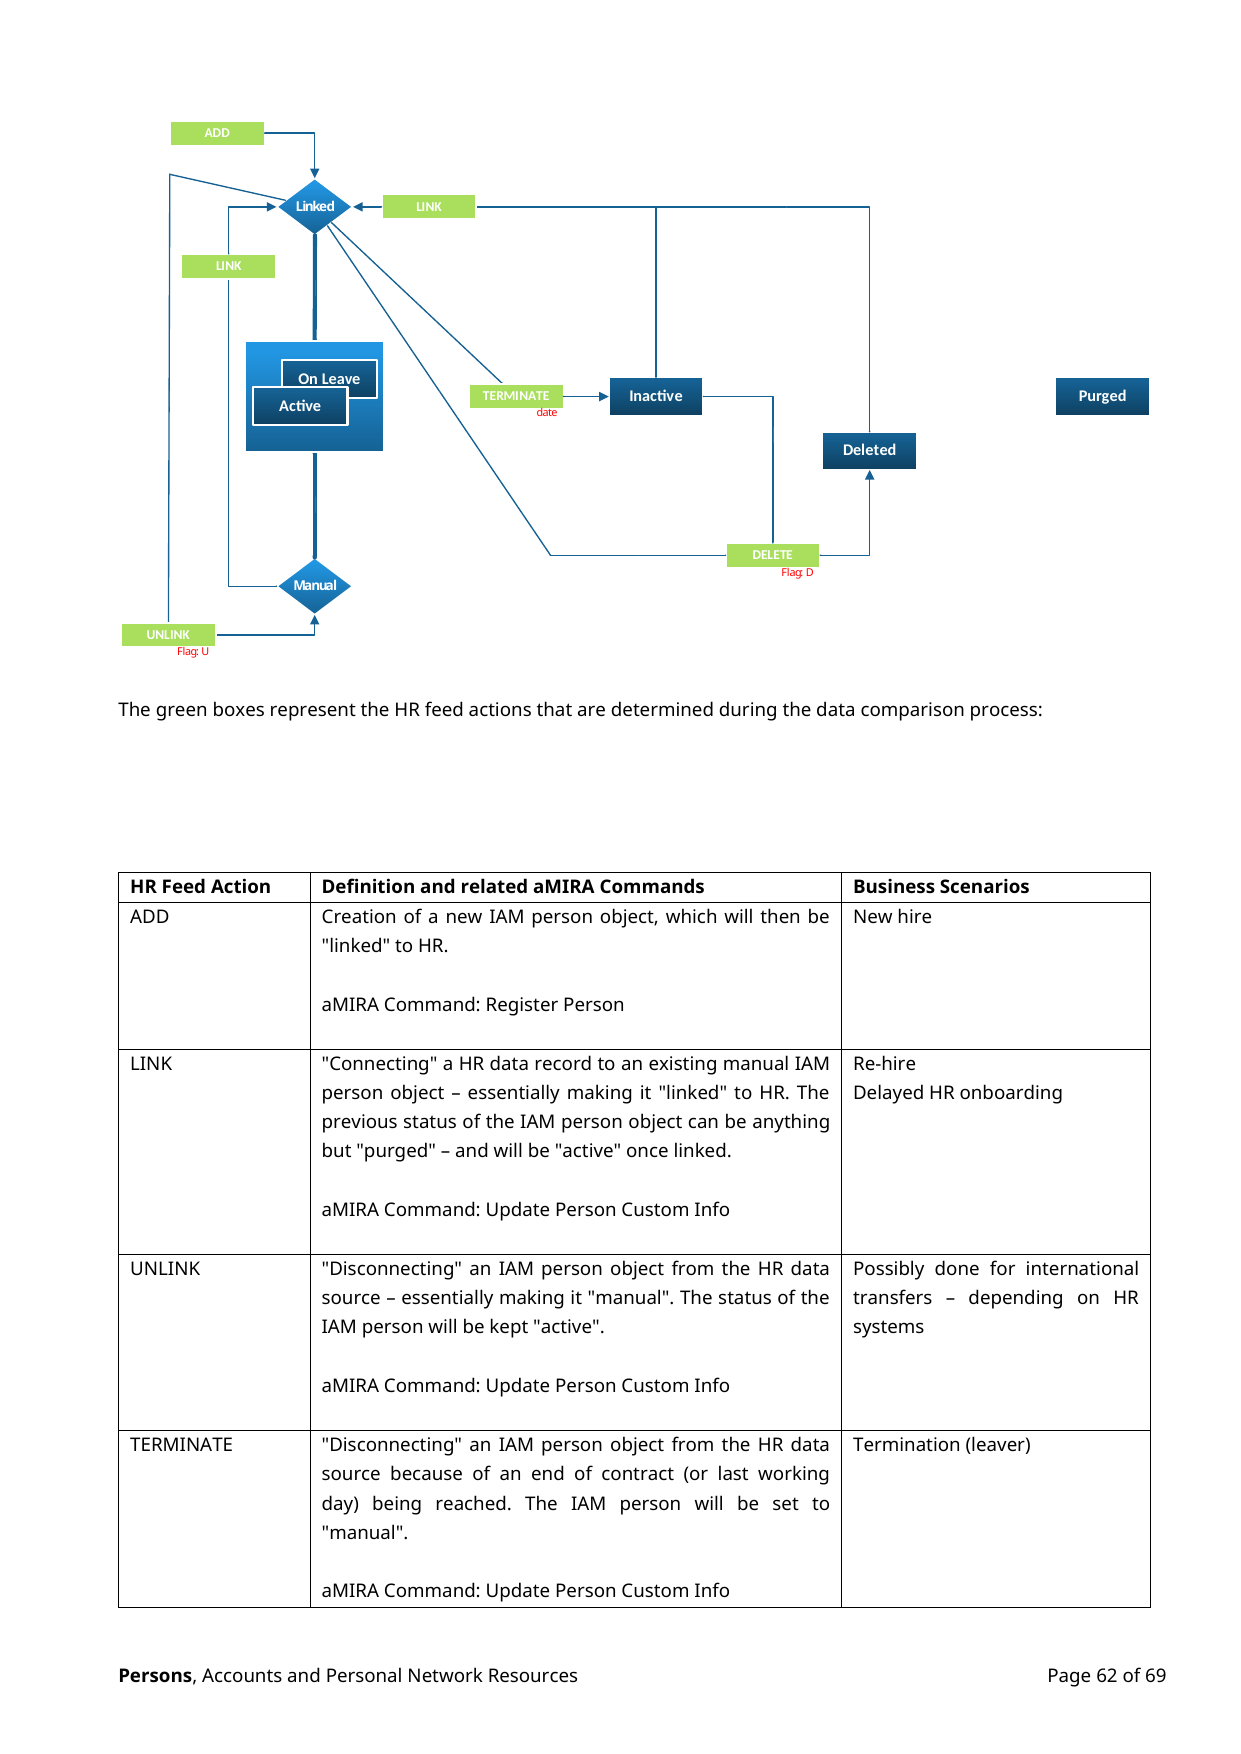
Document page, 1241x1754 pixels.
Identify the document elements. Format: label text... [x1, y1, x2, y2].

table_cell New hire [842, 903, 1150, 1049]
table_cell TERMINATE [119, 1431, 310, 1607]
table_header HR Feed Action [119, 873, 310, 902]
table_header Definition and related aMIRA Commands [311, 873, 841, 902]
table_cell UNLINK [119, 1255, 310, 1430]
table_cell "Disconnecting" an IAM person object from the HR data source – essentially making it "manual". The status of the IAM person will be kept "active". aMIRA Command: Update Person Custom Info [311, 1255, 841, 1430]
table_header Business Scenarios [842, 873, 1150, 902]
table_cell Re-hire Delayed HR onboarding [842, 1050, 1150, 1254]
table_cell LINK [119, 1050, 310, 1254]
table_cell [842, 1431, 1150, 1607]
table_cell Possibly done for international transfers – depending on HR systems [842, 1255, 1150, 1430]
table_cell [311, 1431, 841, 1607]
text The green boxes represent the HR feed actions that are determined during the data comparison process: [118, 697, 1152, 722]
table_cell ADD [119, 903, 310, 1049]
table_cell Creation of a new IAM person object, which will then be "linked" to HR. aMIRA Command: Register Person [311, 903, 841, 1049]
table_cell "Connecting" a HR data record to an existing manual IAM person object – essentially making it "linked" to HR. The previous status of the IAM person object can be anything but "purged" – and will be "active" once linked. aMIRA Command: Update Person Custom Info [311, 1050, 841, 1254]
